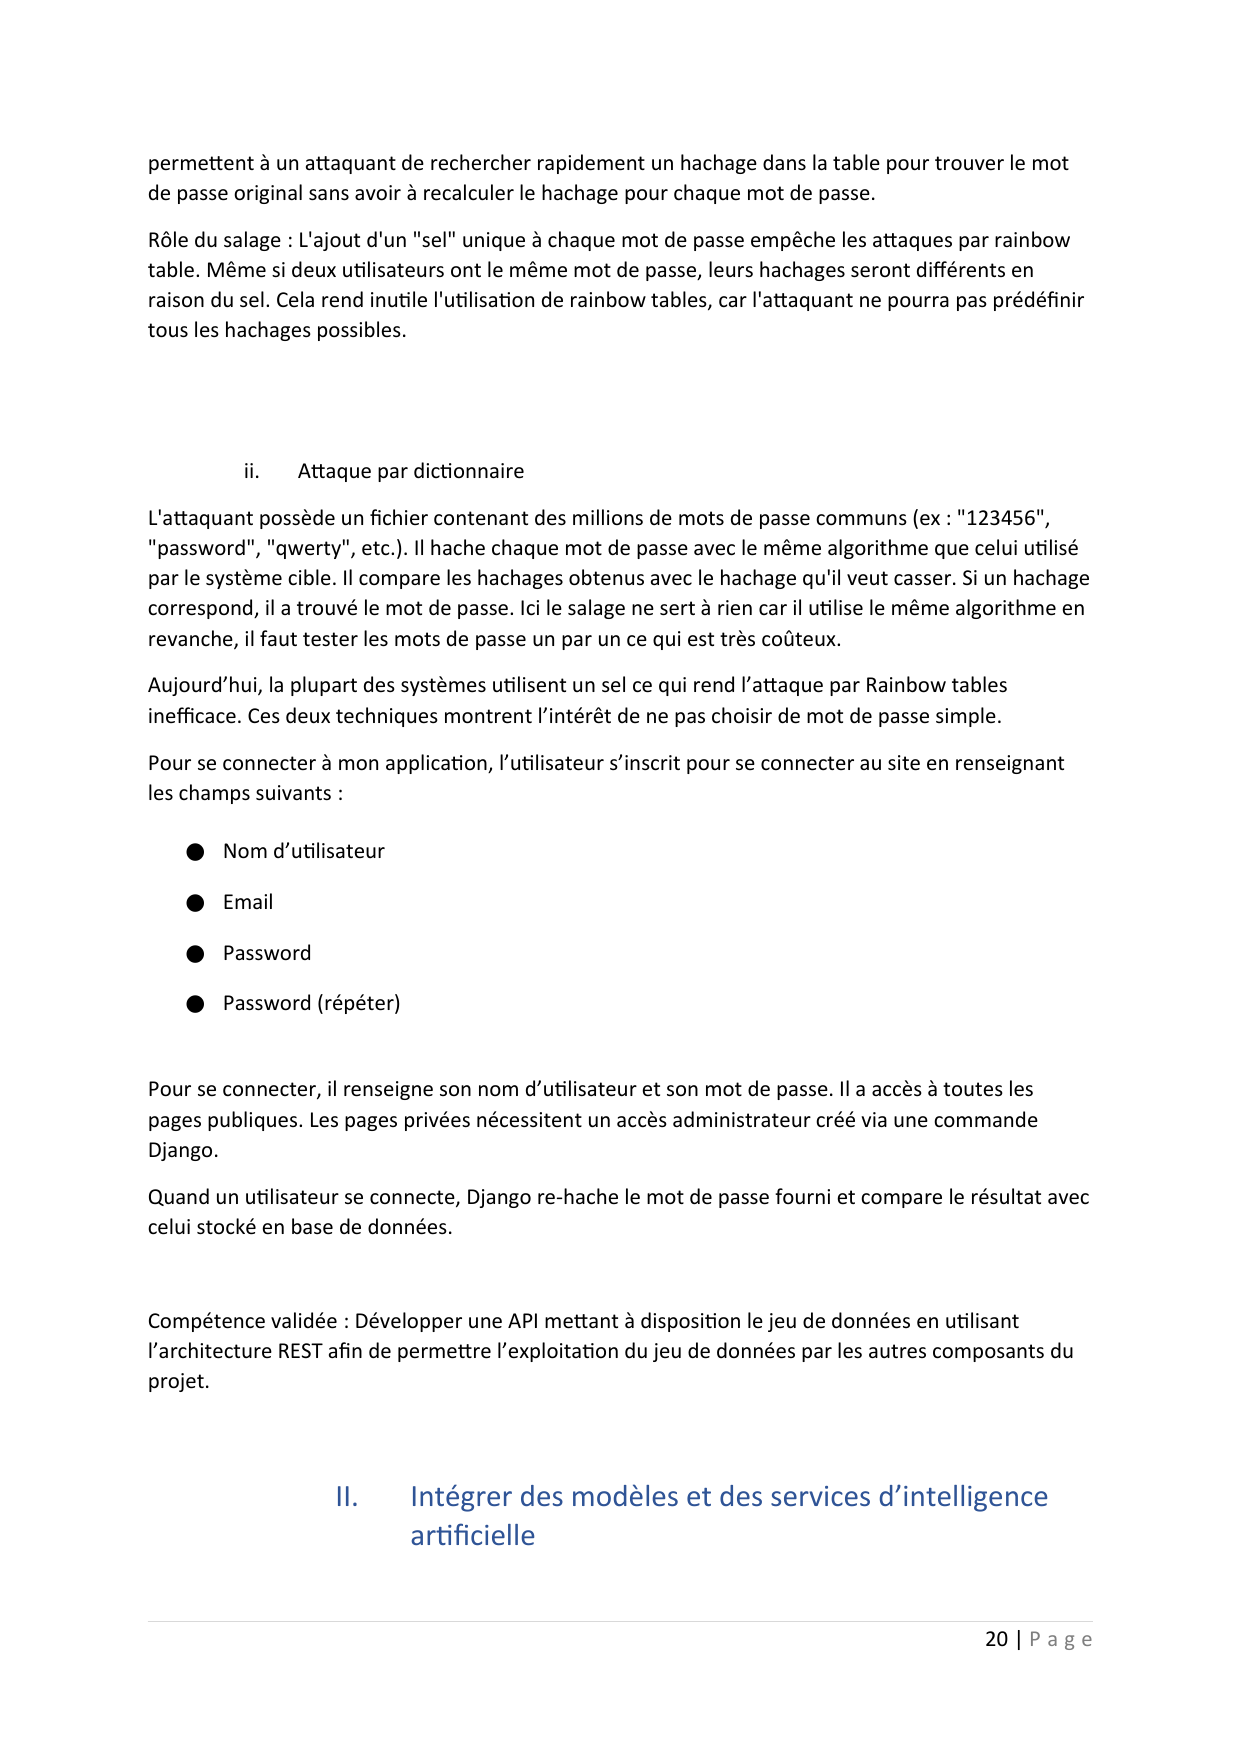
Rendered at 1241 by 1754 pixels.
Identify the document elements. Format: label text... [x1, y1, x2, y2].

text Pour se connecter, il renseigne son nom d’utilisateur et son mot de passe. Il a accès à toutes les pages publiques. Les pages privées nécessitent un accès administrateur créé via une commande Django. [148, 1074, 1093, 1163]
list Password [185, 926, 1093, 973]
text Quand un utilisateur se connecte, Django re-hache le mot de passe fourni et compare le résultat avec celui stocké en base de données. [148, 1182, 1093, 1240]
text Rôle du salage : L'ajout d'un "sel" unique à chaque mot de passe empêche les attaques par rainbow table. Même si deux utilisateurs ont le même mot de passe, leurs hachages seront différents en raison du sel. Cela rend inutile l'utilisation de rainbow tables, car l'attaquant ne pourra pas prédéfinir tous les hachages possibles. [148, 225, 1093, 343]
text L'attaquant possède un fichier contenant des millions de mots de passe communs (ex : "123456", "password", "qwerty", etc.). Il hache chaque mot de passe avec le même algorithme que celui utilisé par le système cible. Il compare les hachages obtenus avec le hachage qu'il veut casser. Si un hachage correspond, il a trouvé le mot de passe. Ici le salage ne sert à rien car il utilise le même algorithme en revanche, il faut tester les mots de passe un par un ce qui est très coûteux. [148, 503, 1093, 652]
text Aujourd’hui, la plupart des systèmes utilisent un sel ce qui rend l’attaque par Rainbow tables inefficace. Ces deux techniques montrent l’intérêt de ne pas choisir de mot de passe simple. [148, 671, 1093, 729]
subtitle Intégrer des modèles et des services d’intelligence artificielle [335, 1477, 1093, 1553]
text Pour se connecter à mon application, l’utilisateur s’inscrit pour se connecter au site en renseignant les champs suivants : [148, 748, 1093, 806]
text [148, 148, 1093, 206]
list Attaque par dictionnaire [260, 456, 1093, 484]
text Compétence validée : Développer une API mettant à disposition le jeu de données en utilisant l’architecture REST afin de permettre l’exploitation du jeu de données par les autres composants du projet. [148, 1306, 1093, 1394]
list Password (répéter) [185, 977, 1093, 1024]
list Nom d’utilisateur [185, 825, 1093, 872]
list Email [185, 875, 1093, 922]
